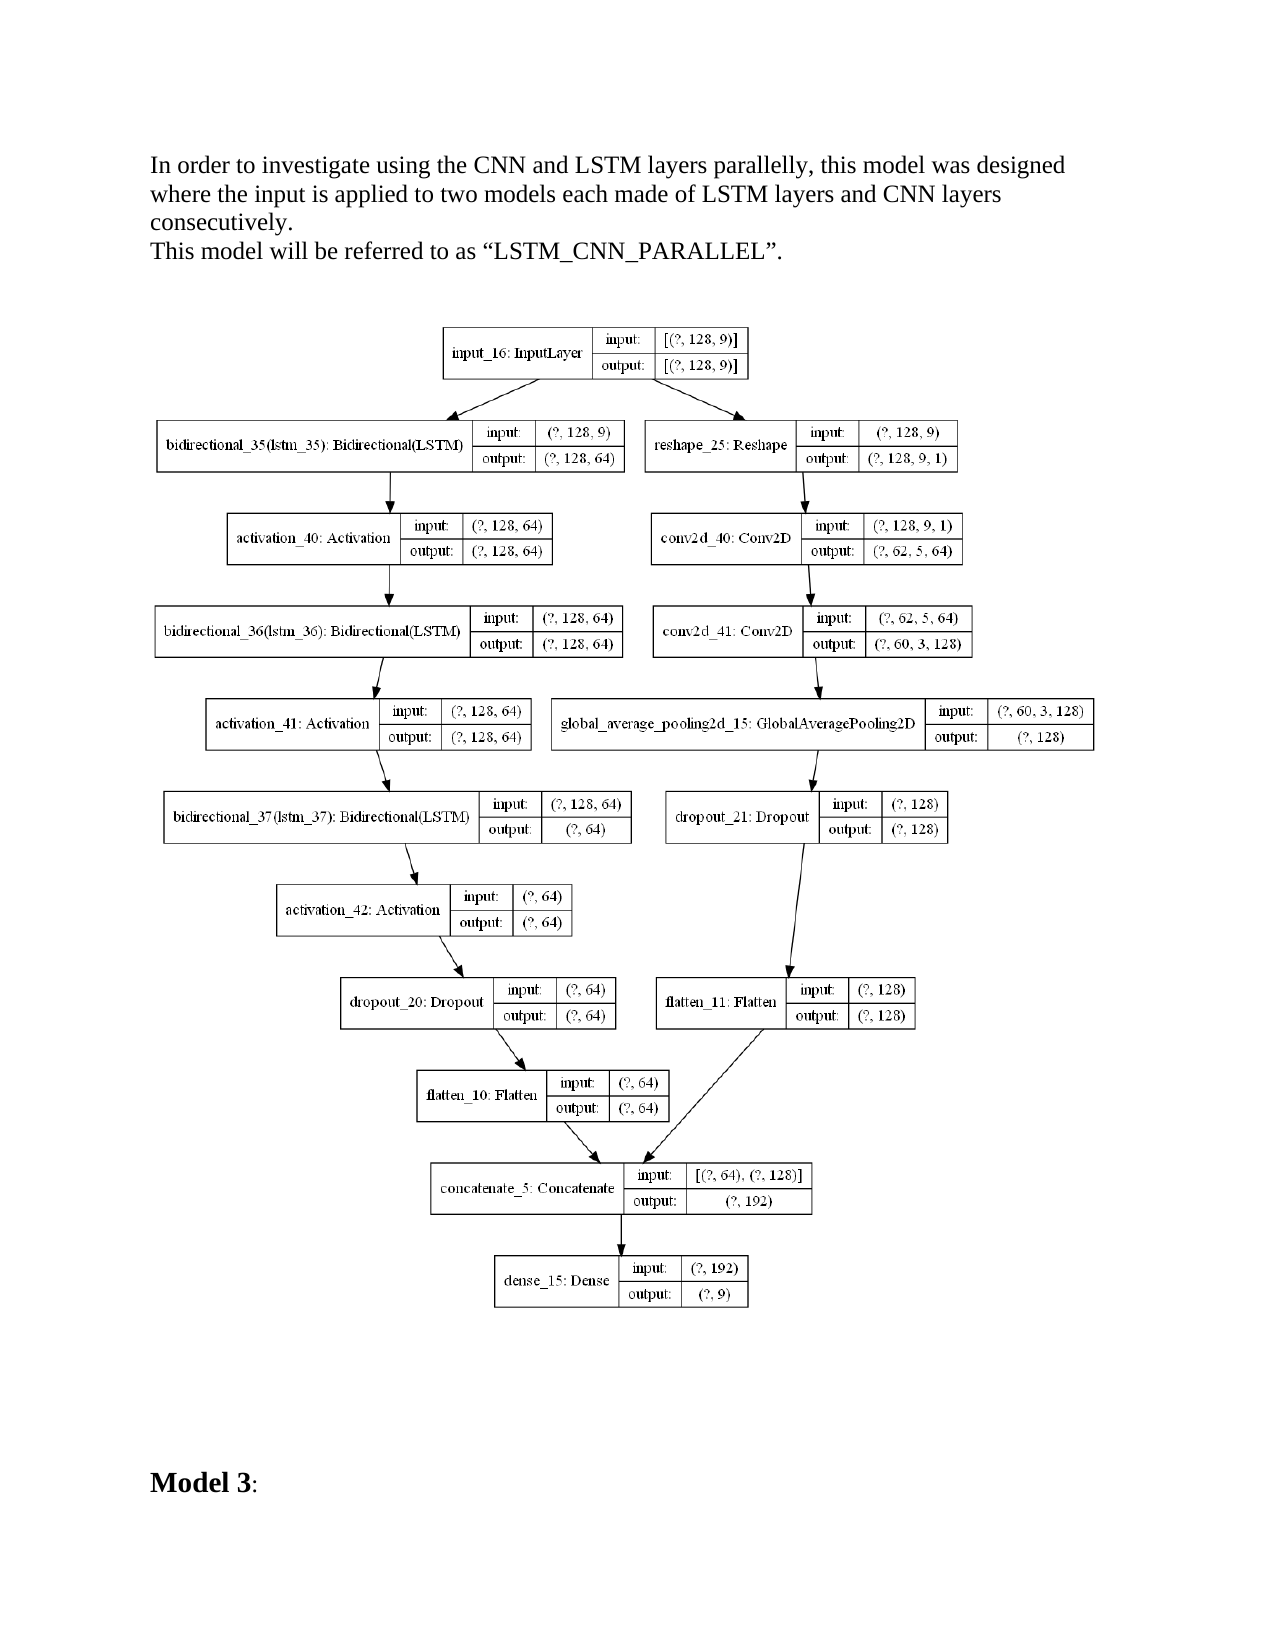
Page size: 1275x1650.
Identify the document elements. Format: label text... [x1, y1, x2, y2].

text This model will be referred to as “LSTM_CNN_PARALLEL”. [150, 236, 1125, 265]
text In order to investigate using the CNN and LSTM layers parallelly, this model was designed where the input is applied to two models each made of LSTM layers and CNN layers consecutively. [150, 150, 1125, 236]
text Model 3: [150, 1465, 1125, 1498]
picture [150, 322, 1098, 1312]
